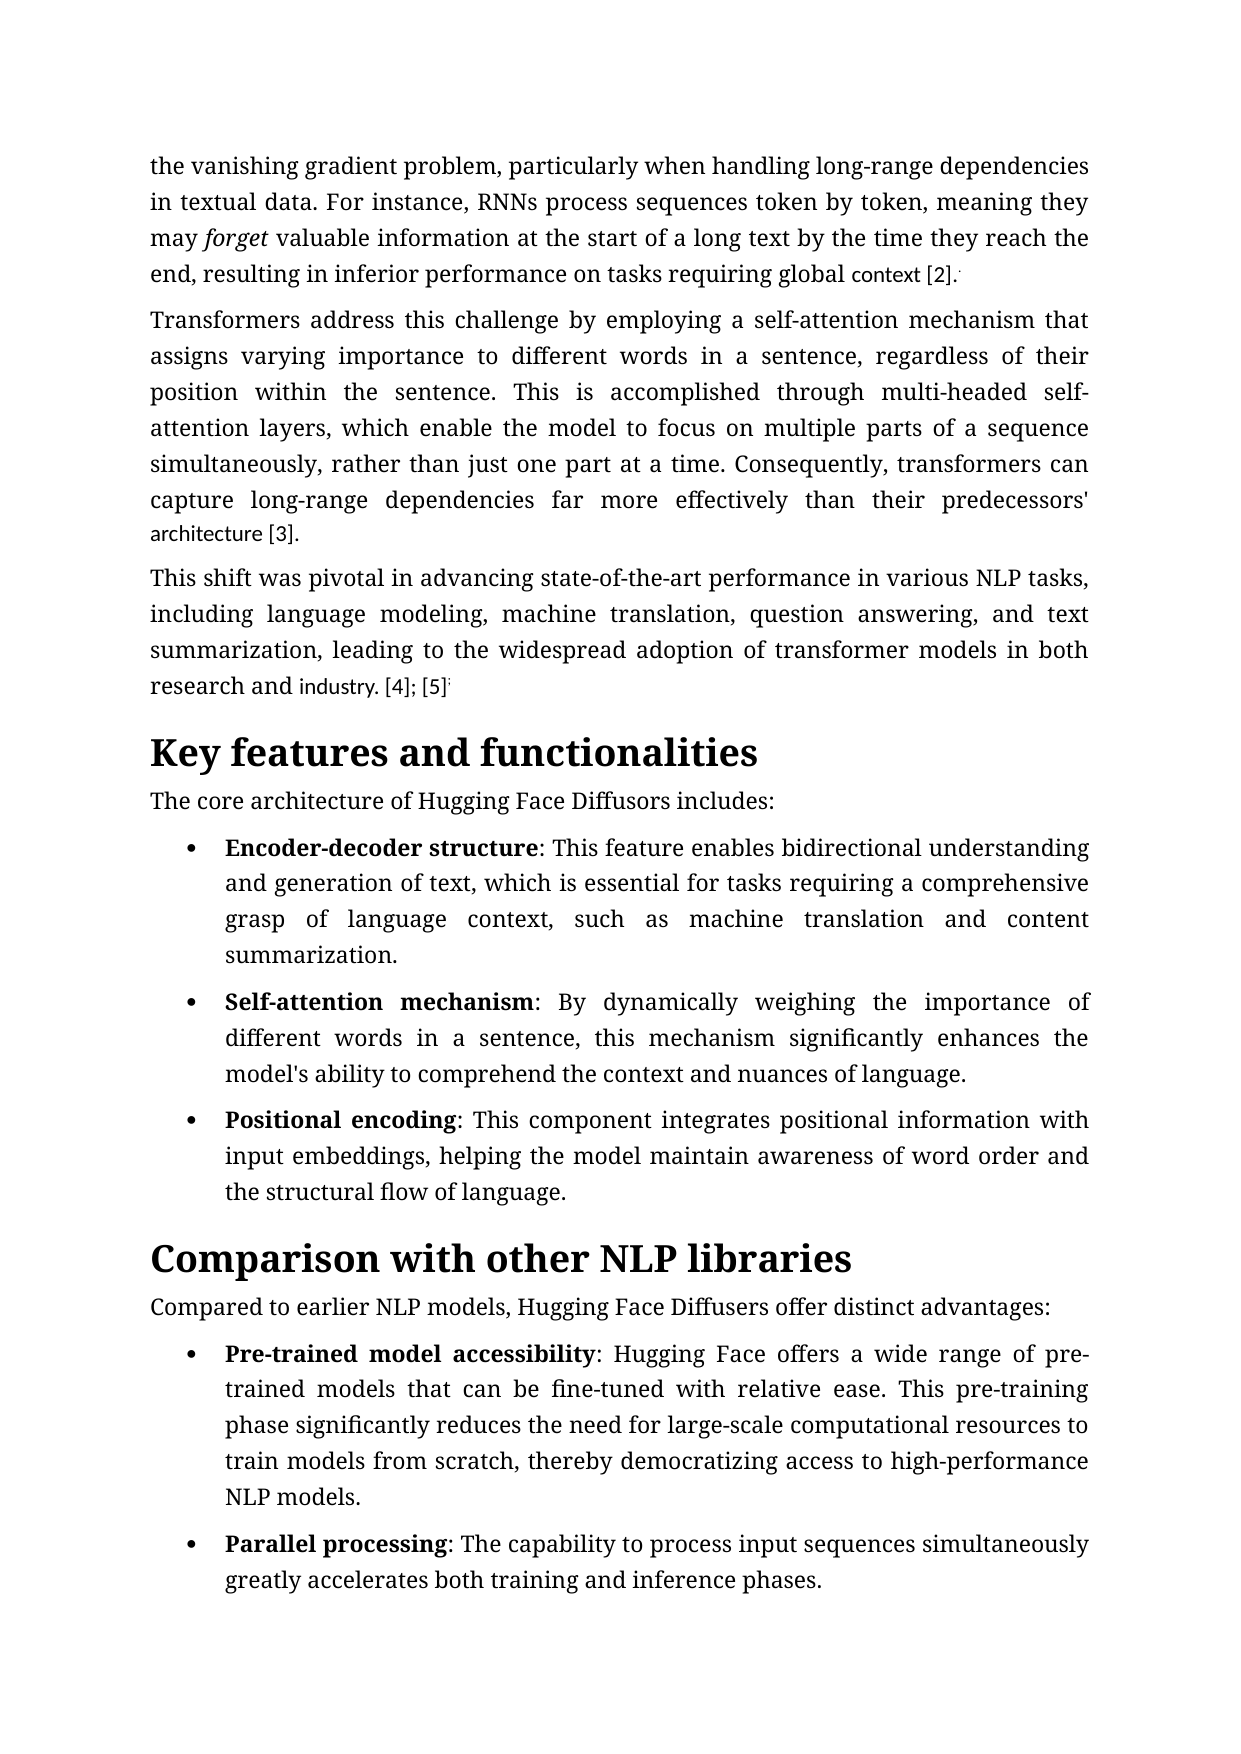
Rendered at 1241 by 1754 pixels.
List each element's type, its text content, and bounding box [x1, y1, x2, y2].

list Parallel processing: The capability to process input sequences simultaneously greatly accelerates both training and inference phases. [187, 1528, 1090, 1595]
text The core architecture of Hugging Face Diffusors includes: [150, 785, 1090, 816]
subtitle Comparison with other NLP libraries [150, 1232, 1090, 1283]
subtitle Key features and functionalities [150, 726, 1090, 777]
text Transformers address this challenge by employing a self-attention mechanism that assigns varying importance to different words in a sentence, regardless of their position within the sentence. This is accomplished through multi-headed self-attention layers, which enable the model to focus on multiple parts of a sequence simultaneously, rather than just one part at a time. Consequently, transformers can capture long-range dependencies far more effectively than their predecessors' architecture [3]. [150, 304, 1090, 547]
list Encoder-decoder structure: This feature enables bidirectional understanding and generation of text, which is essential for tasks requiring a comprehensive grasp of language context, such as machine translation and content summarization. [187, 831, 1090, 971]
list Pre-trained model accessibility: Hugging Face offers a wide range of pre-trained models that can be fine-tuned with relative ease. This pre-training phase significantly reduces the need for large-scale computational resources to train models from scratch, thereby democratizing access to high-performance NLP models. [187, 1337, 1090, 1512]
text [150, 150, 1090, 289]
text Compared to earlier NLP models, Hugging Face Diffusers offer distinct advantages: [150, 1291, 1090, 1322]
text This shift was pivotal in advancing state-of-the-art performance in various NLP tasks, including language modeling, machine translation, question answering, and text summarization, leading to the widespread adoption of transformer models in both research and industry. [4]; [5]; [150, 562, 1090, 701]
list Self-attention mechanism: By dynamically weighing the importance of different words in a sentence, this mechanism significantly enhances the model's ability to comprehend the context and nuances of language. [187, 986, 1090, 1089]
list Positional encoding: This component integrates positional information with input embeddings, helping the model maintain awareness of word order and the structural flow of language. [187, 1104, 1090, 1207]
